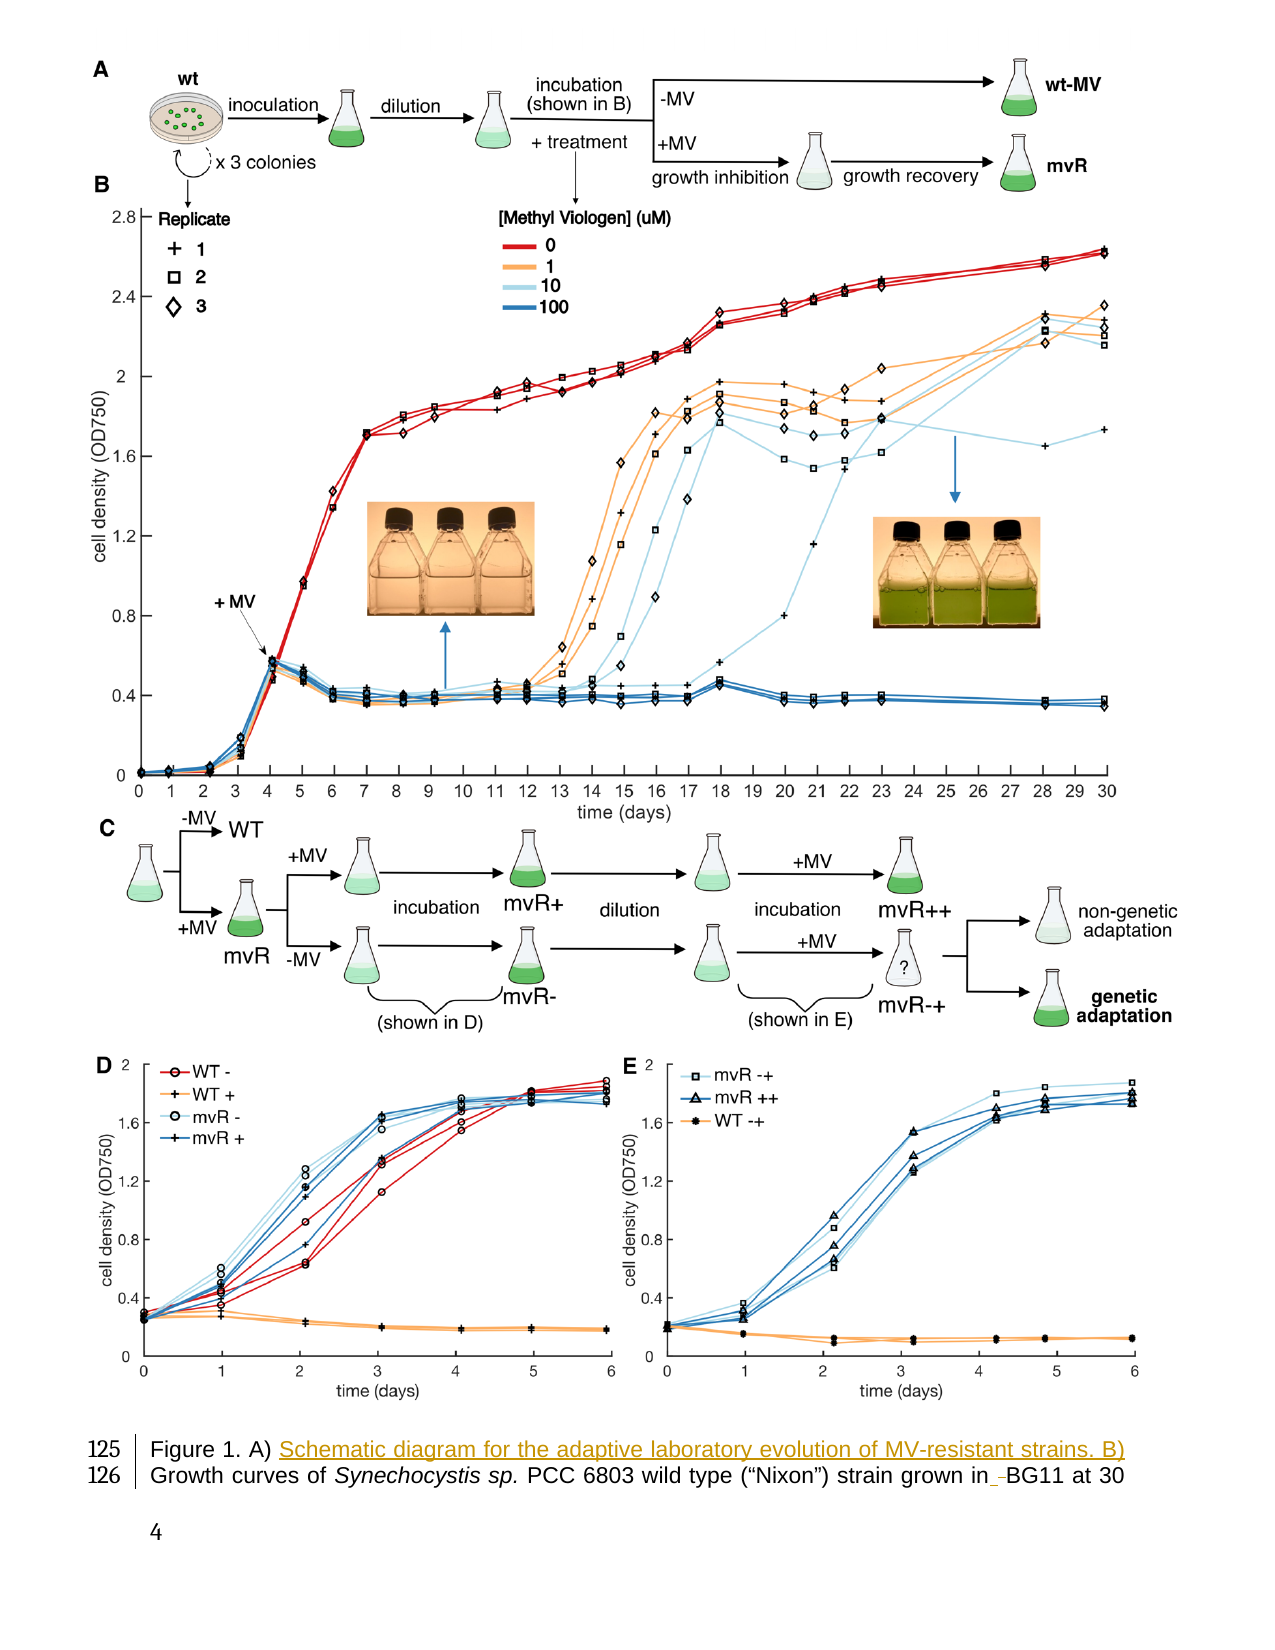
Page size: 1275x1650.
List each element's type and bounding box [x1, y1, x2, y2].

picture [88, 28, 1189, 1405]
text [150, 1434, 1125, 1489]
